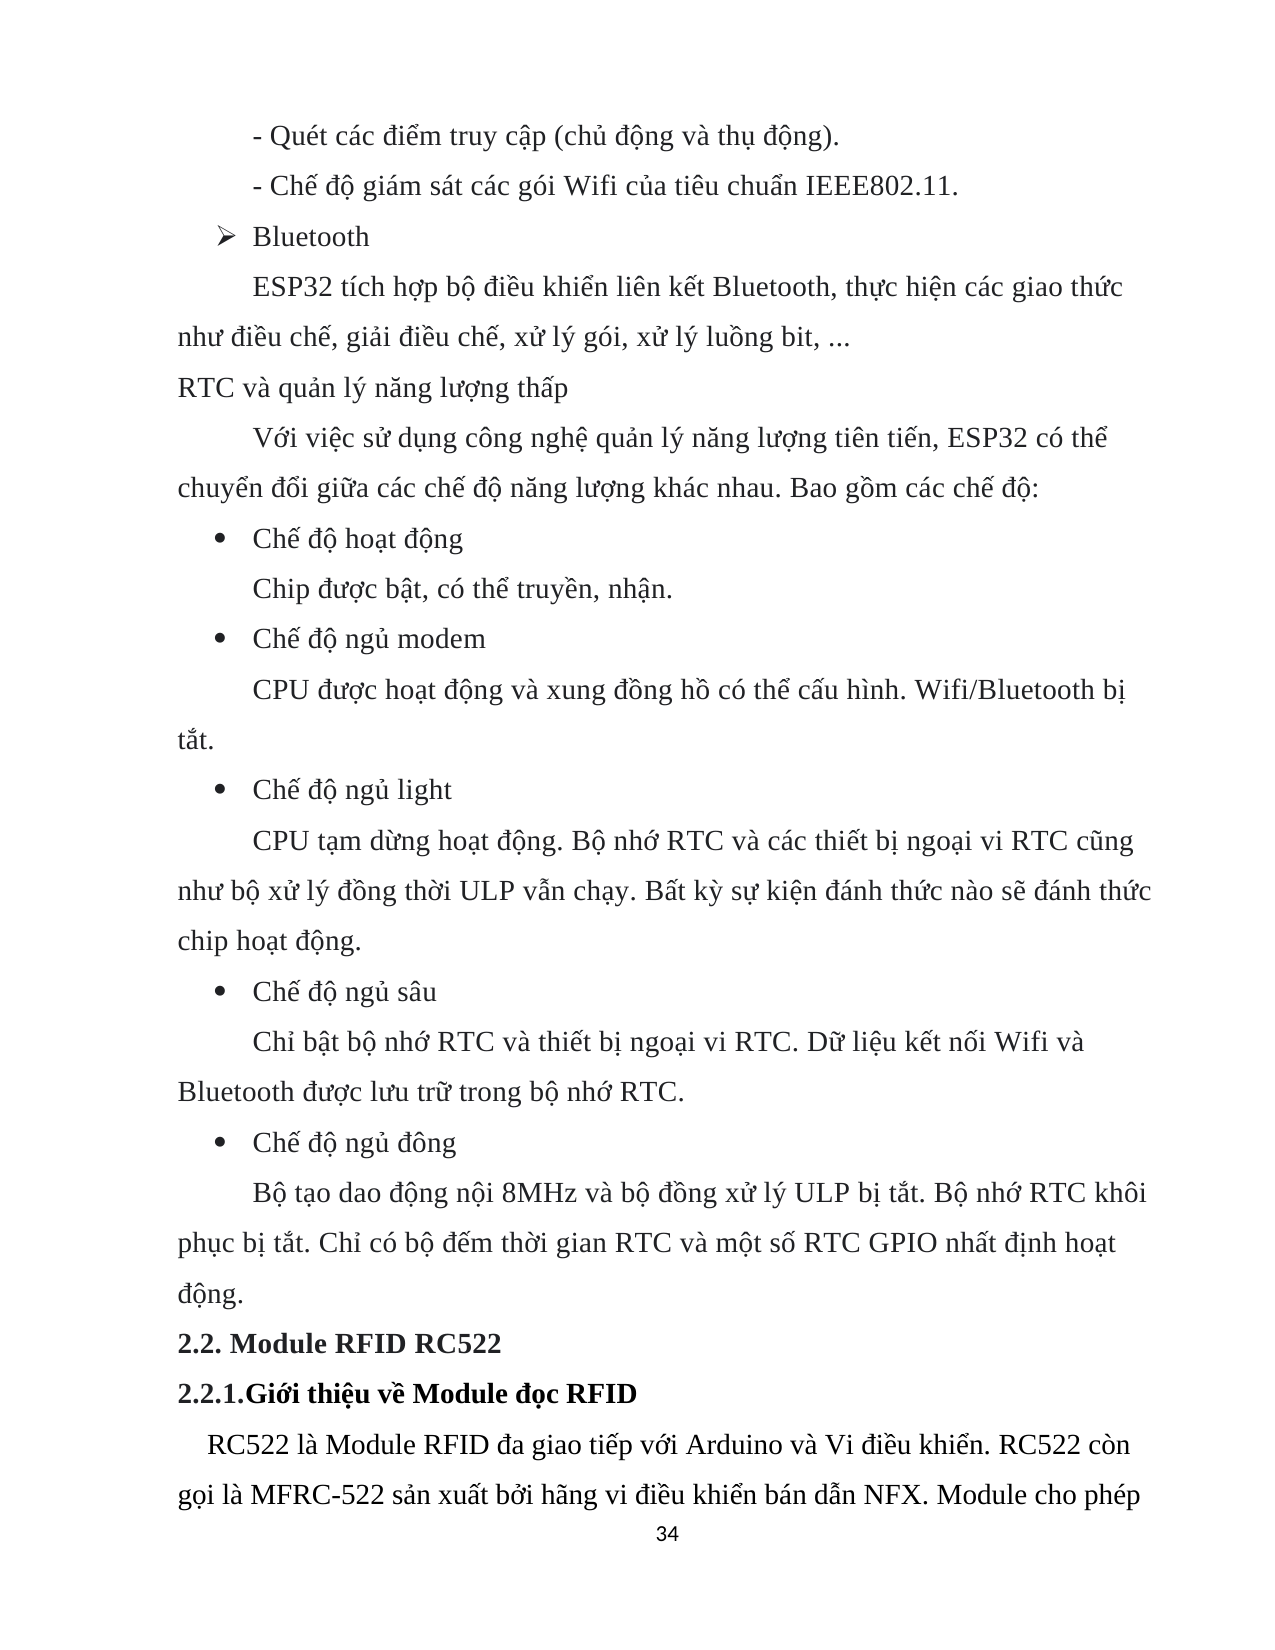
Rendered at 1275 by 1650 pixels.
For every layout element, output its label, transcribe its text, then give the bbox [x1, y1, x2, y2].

list Chế độ ngủ sâu [215, 974, 1157, 1007]
list Chế độ ngủ đông [215, 1125, 1157, 1158]
list Chế độ hoạt động [215, 521, 1157, 554]
text CPU được hoạt động và xung đồng hồ có thể cấu hình. Wifi/Bluetooth bị tắt. [177, 672, 1157, 756]
list Chế độ ngủ light [215, 772, 1157, 806]
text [177, 1427, 1157, 1511]
text Chip được bật, có thể truyền, nhận. [177, 571, 1157, 605]
text - Quét các điểm truy cập (chủ động và thụ động). [252, 118, 1157, 152]
text CPU tạm dừng hoạt động. Bộ nhớ RTC và các thiết bị ngoại vi RTC cũng như bộ xử lý đồng thời ULP vẫn chạy. Bất kỳ sự kiện đánh thức nào sẽ đánh thức chip hoạt động. [177, 823, 1157, 957]
text RTC và quản lý năng lượng thấp [177, 370, 1157, 403]
text 2.2. Module RFID RC522 [177, 1326, 1157, 1360]
text - Chế độ giám sát các gói Wifi của tiêu chuẩn IEEE802.11. [252, 168, 1157, 202]
text 2.2.1.Giới thiệu về Module đọc RFID [177, 1377, 1157, 1410]
text Bộ tạo dao động nội 8MHz và bộ đồng xử lý ULP bị tắt. Bộ nhớ RTC khôi phục bị tắt. Chỉ có bộ đếm thời gian RTC và một số RTC GPIO nhất định hoạt động. [177, 1175, 1157, 1309]
list Bluetooth [215, 219, 1157, 252]
text Với việc sử dụng công nghệ quản lý năng lượng tiên tiến, ESP32 có thể chuyển đổi giữa các chế độ năng lượng khác nhau. Bao gồm các chế độ: [177, 420, 1157, 504]
list Chế độ ngủ modem [215, 621, 1157, 655]
text ESP32 tích hợp bộ điều khiển liên kết Bluetooth, thực hiện các giao thức như điều chế, giải điều chế, xử lý gói, xử lý luồng bit, ... [177, 269, 1157, 353]
text Chỉ bật bộ nhớ RTC và thiết bị ngoại vi RTC. Dữ liệu kết nối Wifi và Bluetooth được lưu trữ trong bộ nhớ RTC. [177, 1024, 1157, 1108]
